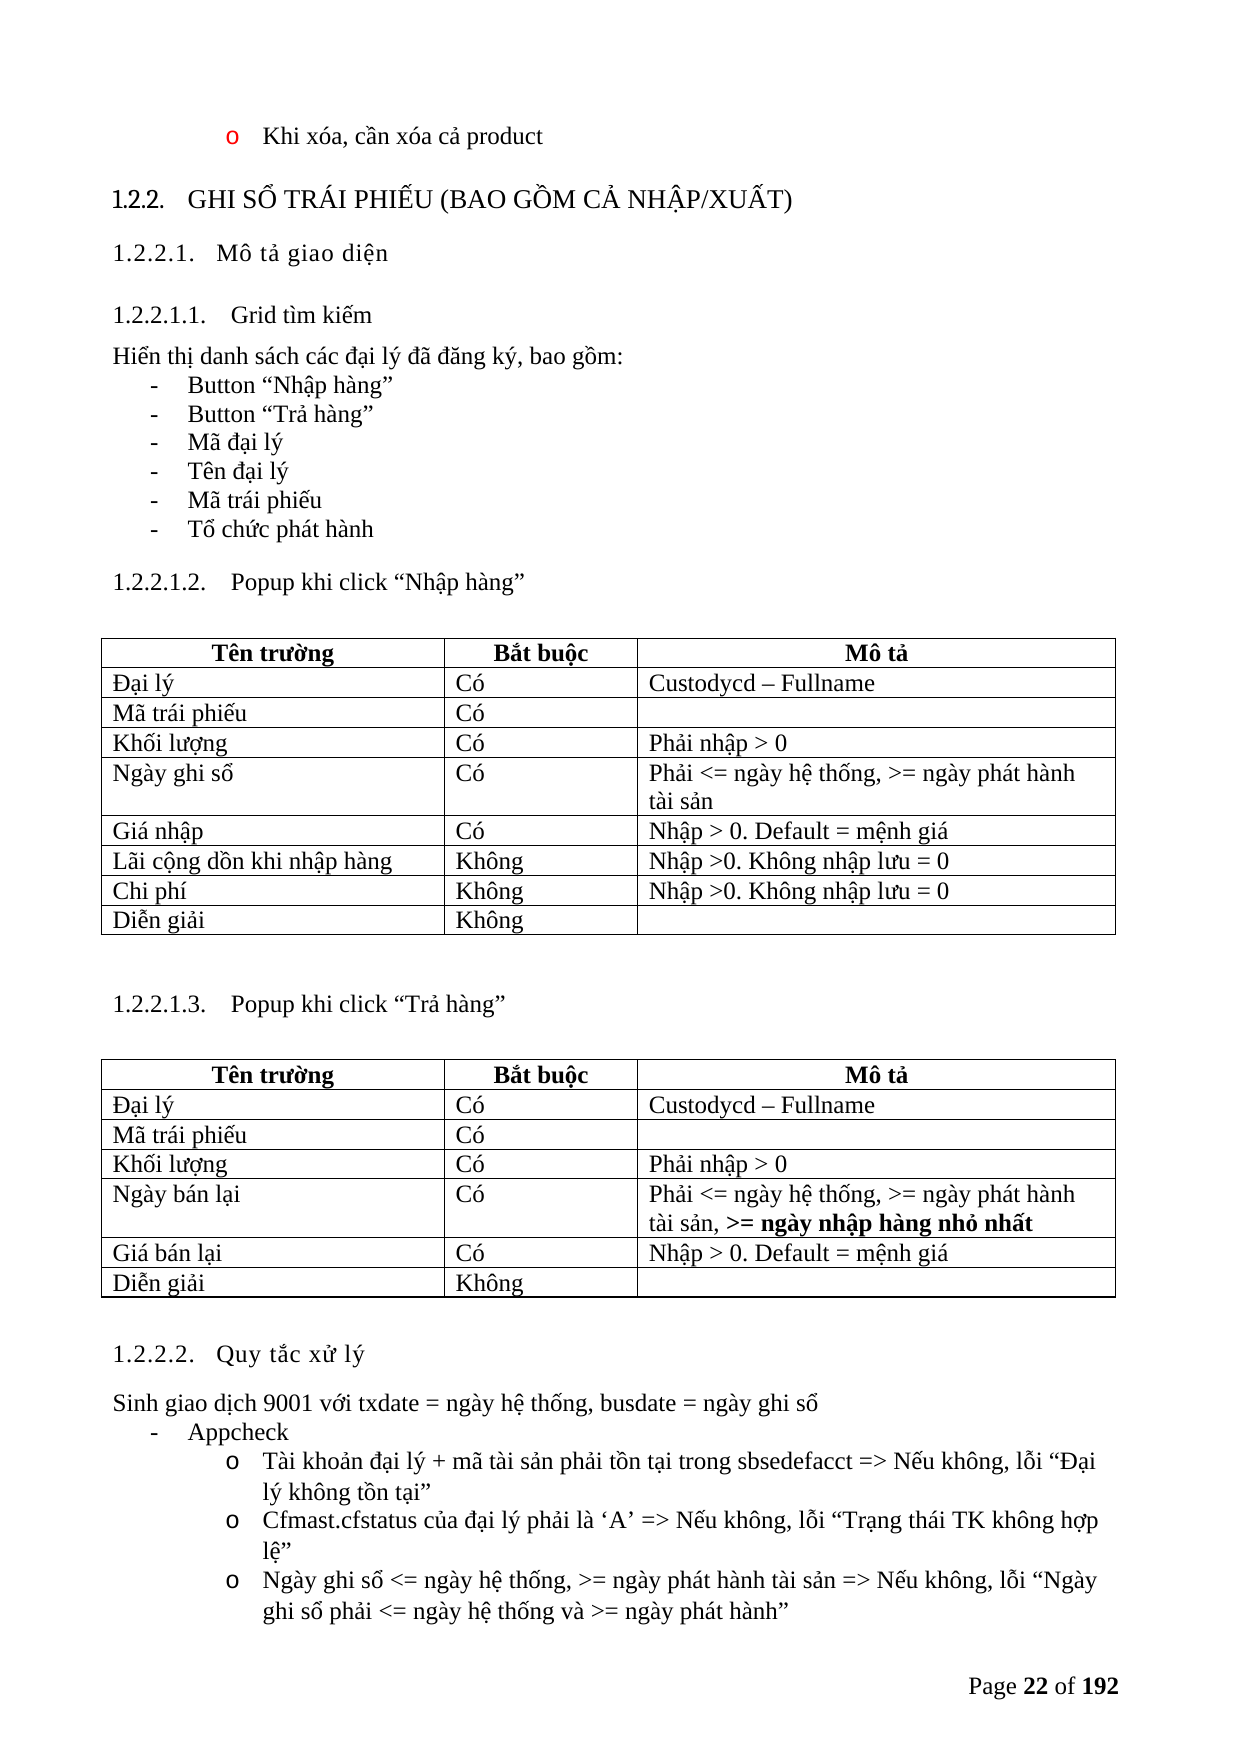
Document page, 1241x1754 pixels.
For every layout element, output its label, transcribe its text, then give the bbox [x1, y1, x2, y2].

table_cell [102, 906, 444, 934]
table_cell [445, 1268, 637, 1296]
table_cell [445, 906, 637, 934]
subtitle Quy tắc xử lý [112, 1339, 1119, 1367]
subtitle Grid tìm kiếm [112, 300, 1119, 329]
list Tên đại lý [150, 456, 1119, 485]
list Button “Nhập hàng” [150, 370, 1119, 399]
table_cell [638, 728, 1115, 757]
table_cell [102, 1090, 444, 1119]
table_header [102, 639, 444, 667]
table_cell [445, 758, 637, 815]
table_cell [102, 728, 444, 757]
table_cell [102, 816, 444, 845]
text Sinh giao dịch 9001 với txdate = ngày hệ thống, busdate = ngày ghi sổ [112, 1388, 1119, 1417]
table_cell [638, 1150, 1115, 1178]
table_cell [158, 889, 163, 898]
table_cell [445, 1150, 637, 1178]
subtitle Popup khi click “Nhập hàng” [112, 567, 1119, 596]
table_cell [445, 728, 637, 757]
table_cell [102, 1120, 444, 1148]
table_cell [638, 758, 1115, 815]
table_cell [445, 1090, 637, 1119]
list Mã trái phiếu [150, 485, 1119, 514]
list Mã đại lý [150, 427, 1119, 456]
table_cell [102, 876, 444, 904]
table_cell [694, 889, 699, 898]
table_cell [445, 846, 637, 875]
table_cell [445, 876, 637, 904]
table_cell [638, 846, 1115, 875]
subtitle Mô tả giao diện [112, 238, 1119, 266]
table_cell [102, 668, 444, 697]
subtitle Ghi sổ trái phiếu (Bao gồm cả nhập/xuất) [112, 183, 1119, 216]
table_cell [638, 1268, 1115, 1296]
list Button “Trả hàng” [150, 399, 1119, 427]
list Khi xóa, cần xóa cả product [225, 121, 1119, 152]
list Tổ chức phát hành [150, 514, 1119, 542]
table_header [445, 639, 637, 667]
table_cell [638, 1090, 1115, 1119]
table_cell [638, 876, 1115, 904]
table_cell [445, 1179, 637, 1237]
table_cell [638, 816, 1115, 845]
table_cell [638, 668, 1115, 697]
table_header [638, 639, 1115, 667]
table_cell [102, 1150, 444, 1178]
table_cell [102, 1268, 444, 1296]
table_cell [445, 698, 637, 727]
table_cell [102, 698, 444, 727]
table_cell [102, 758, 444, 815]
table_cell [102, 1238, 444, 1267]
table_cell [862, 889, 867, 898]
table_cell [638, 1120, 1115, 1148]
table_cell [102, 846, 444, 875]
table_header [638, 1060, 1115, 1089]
list Cfmast.cfstatus của đại lý phải là ‘A’ => Nếu không, lỗi “Trạng thái TK không hợp lệ” [225, 1506, 1119, 1565]
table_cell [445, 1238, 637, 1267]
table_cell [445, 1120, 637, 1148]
text Hiển thị danh sách các đại lý đã đăng ký, bao gồm: [112, 341, 1119, 370]
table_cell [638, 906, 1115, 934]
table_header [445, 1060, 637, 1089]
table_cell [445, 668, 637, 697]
list Ngày ghi sổ <= ngày hệ thống, >= ngày phát hành tài sản => Nếu không, lỗi “Ngày ghi sổ phải <= ngày hệ thống và >= ngày phát hành” [225, 1565, 1119, 1625]
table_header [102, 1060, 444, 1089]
list Appcheck [150, 1417, 1119, 1446]
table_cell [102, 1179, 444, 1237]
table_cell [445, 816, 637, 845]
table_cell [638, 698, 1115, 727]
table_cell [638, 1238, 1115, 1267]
subtitle Popup khi click “Trả hàng” [112, 989, 1119, 1018]
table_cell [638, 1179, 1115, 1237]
list Tài khoản đại lý + mã tài sản phải tồn tại trong sbsedefacct => Nếu không, lỗi “Đại lý không tồn tại” [225, 1446, 1119, 1506]
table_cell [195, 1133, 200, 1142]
